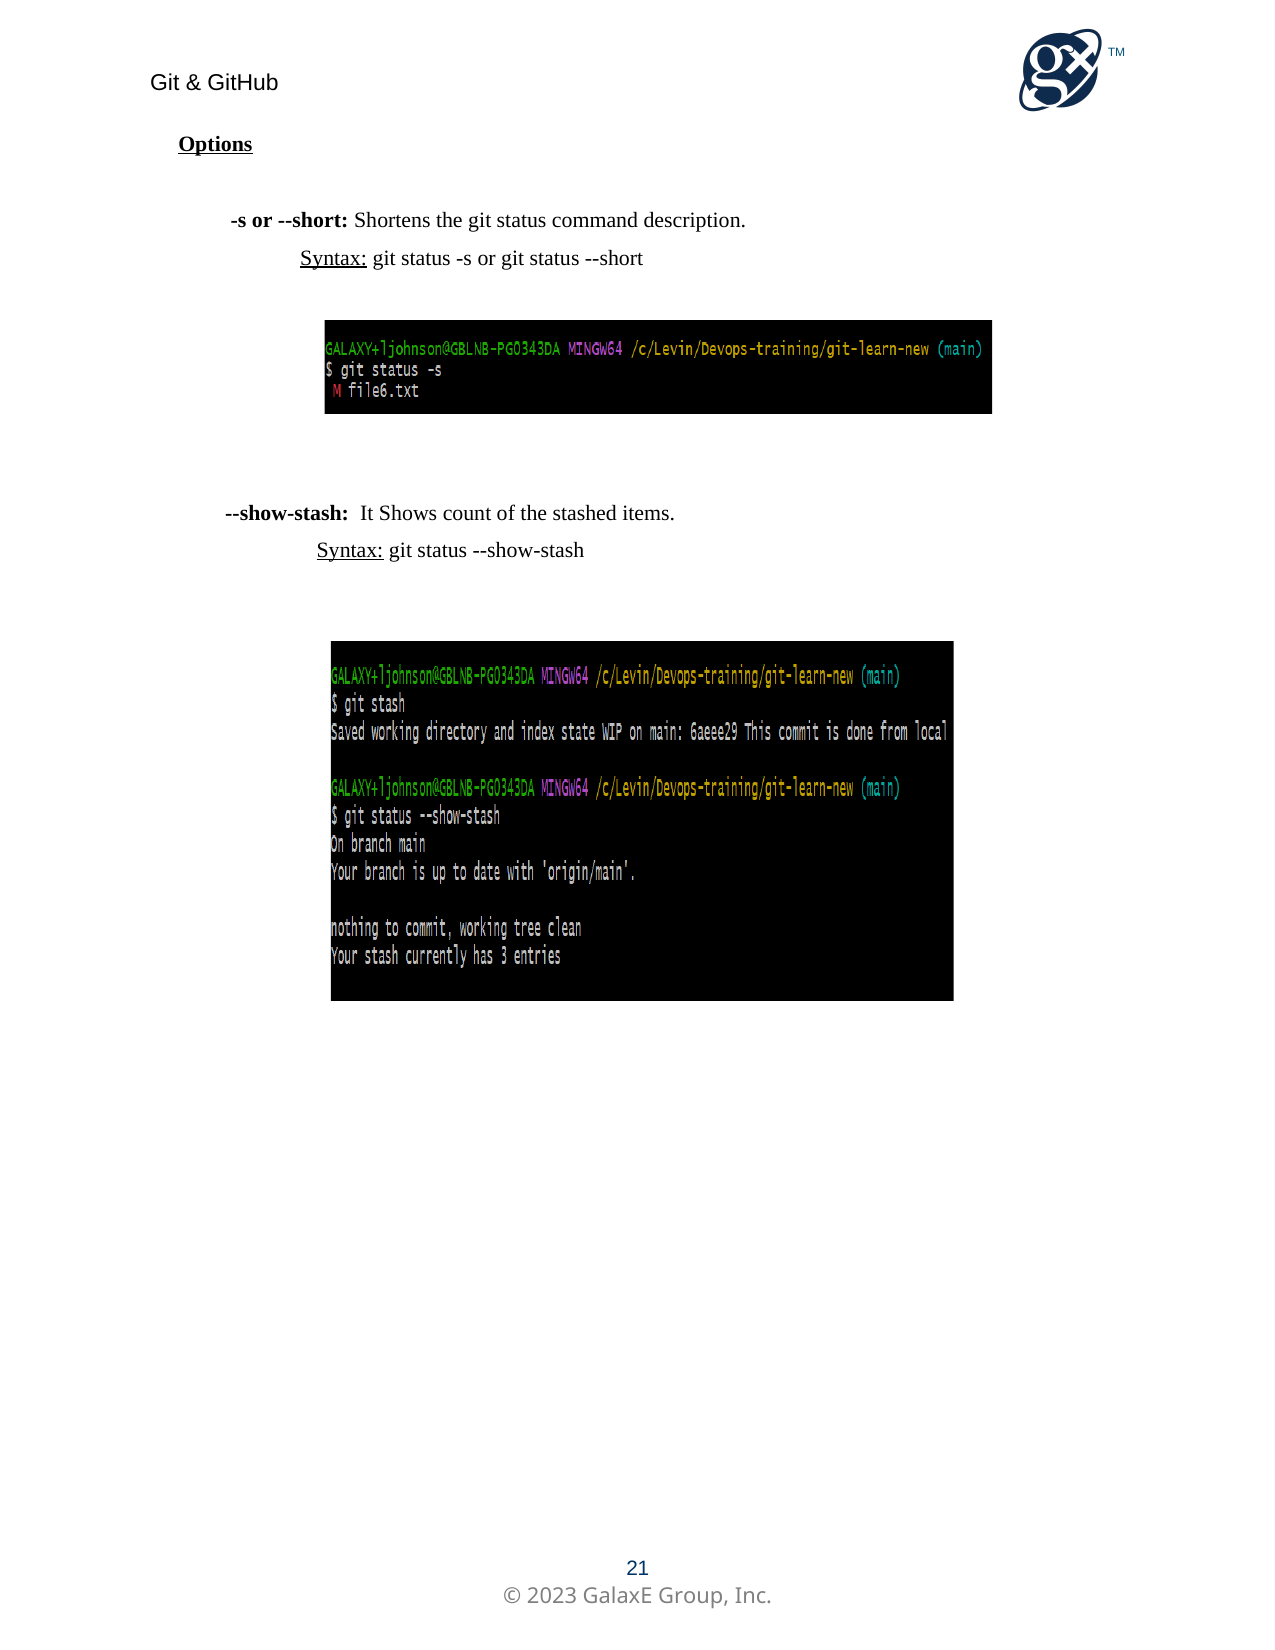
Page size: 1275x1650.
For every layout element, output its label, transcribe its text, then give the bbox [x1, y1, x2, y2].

list Options [178, 131, 1125, 156]
picture [330, 641, 954, 1001]
list --show-stash: It Shows count of the stashed items. [178, 499, 1125, 525]
list -s or --short: Shortens the git status command description. [225, 207, 1125, 232]
picture [1017, 26, 1104, 114]
list Syntax: git status -s or git status --short [178, 245, 1125, 270]
picture [324, 320, 993, 414]
list Syntax: git status --show-stash [178, 537, 1125, 562]
